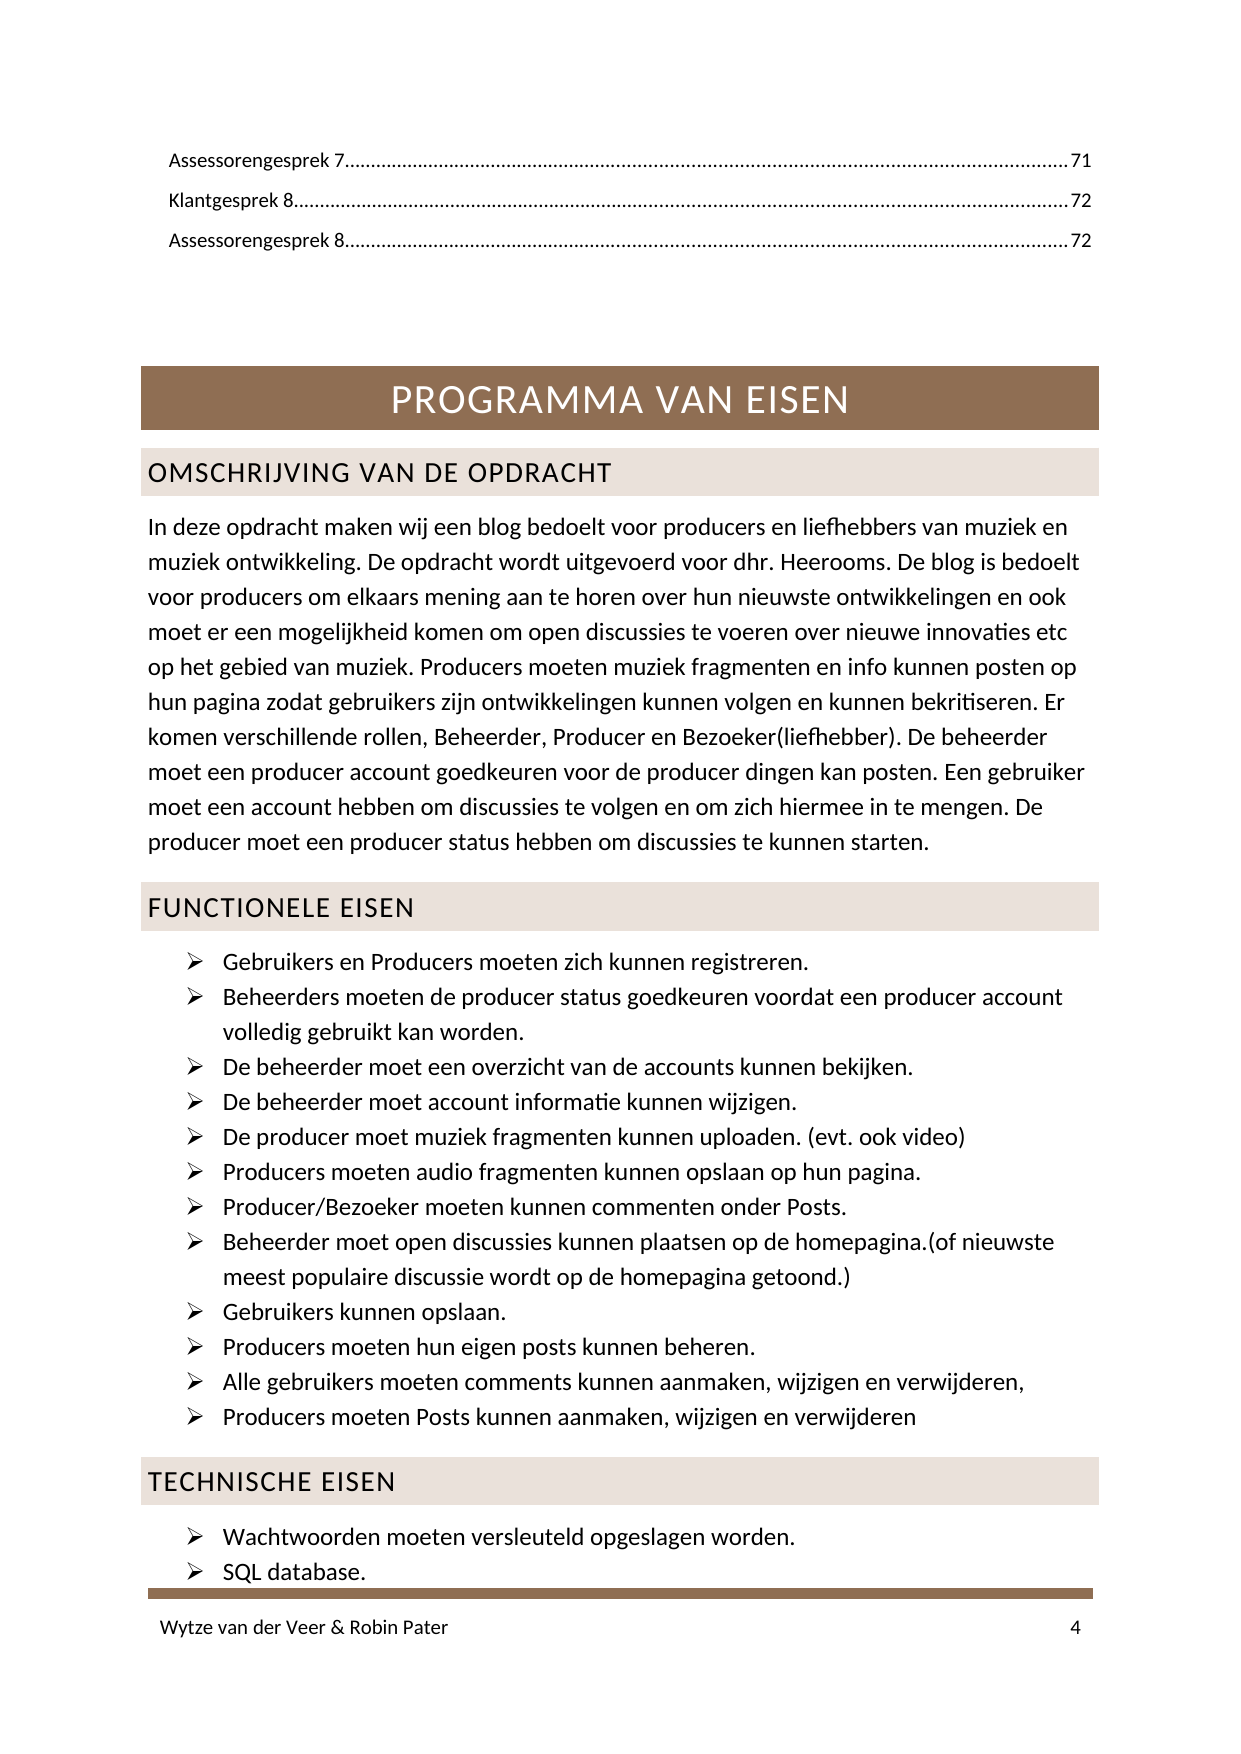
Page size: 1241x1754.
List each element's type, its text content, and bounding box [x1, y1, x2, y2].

list Producers moeten hun eigen posts kunnen beheren. [185, 1331, 1093, 1362]
subtitle Functionele eisen [148, 889, 1093, 924]
list Gebruikers kunnen opslaan. [185, 1296, 1093, 1327]
list Producers moeten Posts kunnen aanmaken, wijzigen en verwijderen [185, 1401, 1093, 1432]
text In deze opdracht maken wij een blog bedoelt voor producers en liefhebbers van muziek en muziek ontwikkeling. De opdracht wordt uitgevoerd voor dhr. Heerooms. De blog is bedoelt voor producers om elkaars mening aan te horen over hun nieuwste ontwikkelingen en ook moet er een mogelijkheid komen om open discussies te voeren over nieuwe innovaties etc op het gebied van muziek. Producers moeten muziek fragmenten en info kunnen posten op hun pagina zodat gebruikers zijn ontwikkelingen kunnen volgen en kunnen bekritiseren. Er komen verschillende rollen, Beheerder, Producer en Bezoeker(liefhebber). De beheerder moet een producer account goedkeuren voor de producer dingen kan posten. Een gebruiker moet een account hebben om discussies te volgen en om zich hiermee in te mengen. De producer moet een producer status hebben om discussies te kunnen starten. [148, 512, 1093, 857]
subtitle Programma van eisen [148, 373, 1093, 423]
list Alle gebruikers moeten comments kunnen aanmaken, wijzigen en verwijderen, [185, 1366, 1093, 1397]
subtitle Omschrijving van de opdracht [148, 454, 1093, 489]
list Producers moeten audio fragmenten kunnen opslaan op hun pagina. [185, 1156, 1093, 1187]
subtitle Technische eisen [148, 1463, 1093, 1499]
list De producer moet muziek fragmenten kunnen uploaden. (evt. ook video) [185, 1121, 1093, 1152]
list Beheerders moeten de producer status goedkeuren voordat een producer account volledig gebruikt kan worden. [185, 981, 1093, 1047]
list De beheerder moet een overzicht van de accounts kunnen bekijken. [185, 1051, 1093, 1082]
list Beheerder moet open discussies kunnen plaatsen op de homepagina.(of nieuwste meest populaire discussie wordt op de homepagina getoond.) [185, 1226, 1093, 1292]
list De beheerder moet account informatie kunnen wijzigen. [185, 1086, 1093, 1117]
list Producer/Bezoeker moeten kunnen commenten onder Posts. [185, 1191, 1093, 1222]
list Wachtwoorden moeten versleuteld opgeslagen worden. [185, 1521, 1093, 1551]
list SQL database. [185, 1556, 1093, 1586]
list Gebruikers en Producers moeten zich kunnen registreren. [185, 946, 1093, 977]
